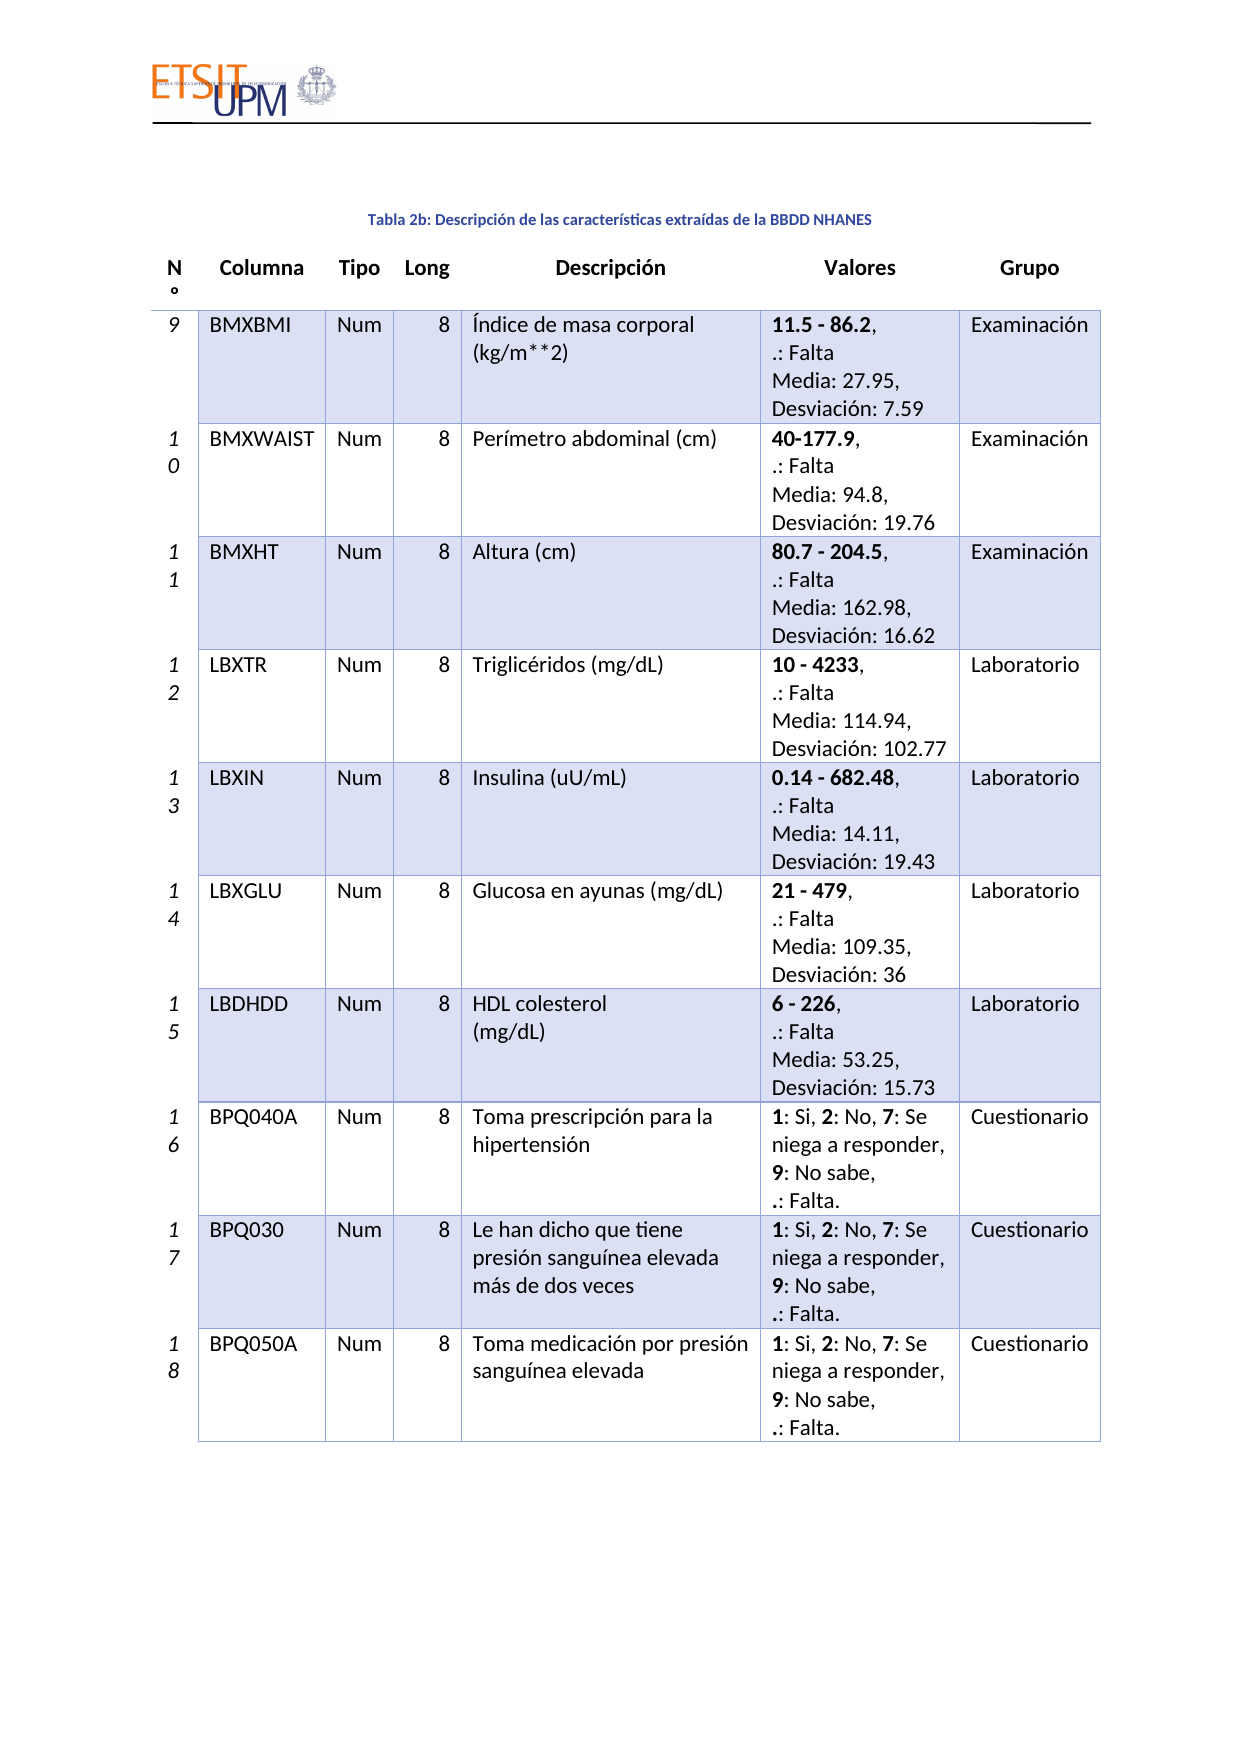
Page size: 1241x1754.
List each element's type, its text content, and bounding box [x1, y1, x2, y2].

table_cell 1: Si, 2: No, 7: Se niega a responder, 9: No sabe, .: Falta. [761, 1103, 959, 1214]
table_cell LBDHDD [199, 989, 325, 1101]
table_cell 8 [394, 876, 461, 988]
table_cell LBXTR [199, 650, 325, 762]
table_cell 13 [151, 762, 198, 875]
table_cell Toma medicación por presión sanguínea elevada [462, 1329, 760, 1441]
picture [151, 63, 338, 117]
text Tabla 2b: Descripción de las características extraídas de la BBDD NHANES [150, 209, 1090, 229]
table_cell 1: Si, 2: No, 7: Se niega a responder, 9: No sabe, .: Falta. [761, 1216, 959, 1328]
table_cell 9 [151, 311, 198, 423]
table_cell Examinación [960, 537, 1100, 649]
table_cell 8 [394, 311, 461, 423]
table_header Valores [760, 254, 959, 309]
table_header Columna [198, 254, 326, 309]
table_cell LBXGLU [199, 876, 325, 988]
table_cell 17 [151, 1215, 198, 1328]
table_cell Num [326, 1216, 393, 1328]
table_cell 8 [394, 989, 461, 1101]
table_cell Laboratorio [960, 989, 1100, 1101]
table_cell 15 [151, 988, 198, 1101]
table_cell Cuestionario [960, 1216, 1100, 1328]
table_cell 14 [151, 875, 198, 988]
table_header Tipo [326, 254, 393, 309]
table_cell BMXWAIST [199, 424, 325, 536]
table_cell Insulina (uU/mL) [462, 763, 760, 875]
table_cell Laboratorio [960, 876, 1100, 988]
table_cell 8 [394, 424, 461, 536]
table_cell 12 [151, 649, 198, 762]
table_cell 40-177.9, .: Falta Media: 94.8, Desviación: 19.76 [761, 424, 959, 536]
table_cell 8 [394, 1329, 461, 1441]
table_cell Cuestionario [960, 1329, 1100, 1441]
table_cell Índice de masa corporal (kg/m**2) [462, 311, 760, 423]
table_cell 10 [151, 423, 198, 536]
table_cell Triglicéridos (mg/dL) [462, 650, 760, 762]
table_cell BMXBMI [199, 311, 325, 423]
table_cell 8 [394, 1103, 461, 1214]
table_cell Toma prescripción para la hipertensión [462, 1103, 760, 1214]
table_cell 1: Si, 2: No, 7: Se niega a responder, 9: No sabe, .: Falta. [761, 1329, 959, 1441]
table_cell 18 [151, 1328, 198, 1441]
table_cell 8 [394, 537, 461, 649]
table_cell Num [326, 424, 393, 536]
table_cell 11 [151, 536, 198, 649]
table_cell Laboratorio [960, 650, 1100, 762]
table_cell Num [326, 650, 393, 762]
table_cell Num [326, 1329, 393, 1441]
table_cell 8 [394, 763, 461, 875]
table_cell 10 - 4233, .: Falta Media: 114.94, Desviación: 102.77 [761, 650, 959, 762]
table_cell 11.5 - 86.2, .: Falta Media: 27.95, Desviación: 7.59 [761, 311, 959, 423]
table_cell 0.14 - 682.48, .: Falta Media: 14.11, Desviación: 19.43 [761, 763, 959, 875]
table_header Grupo [960, 254, 1100, 309]
table_cell Perímetro abdominal (cm) [462, 424, 760, 536]
table_cell Cuestionario [960, 1103, 1100, 1214]
table_cell Num [326, 763, 393, 875]
table_cell 21 - 479, .: Falta Media: 109.35, Desviación: 36 [761, 876, 959, 988]
table_cell BPQ040A [199, 1103, 325, 1214]
table_header Nº [151, 254, 198, 309]
table_cell 8 [394, 650, 461, 762]
table_cell LBXIN [199, 763, 325, 875]
table_cell Num [326, 876, 393, 988]
table_cell 80.7 - 204.5, .: Falta Media: 162.98, Desviación: 16.62 [761, 537, 959, 649]
table_cell Examinación [960, 424, 1100, 536]
table_cell Num [326, 1103, 393, 1214]
table_cell Examinación [960, 311, 1100, 423]
table_cell 16 [151, 1101, 198, 1214]
table_header Descripción [461, 254, 760, 309]
table_cell Num [326, 537, 393, 649]
table_cell 6 - 226, .: Falta Media: 53.25, Desviación: 15.73 [761, 989, 959, 1101]
table_header Long [393, 254, 461, 309]
table_cell Laboratorio [960, 763, 1100, 875]
table_cell BPQ050A [199, 1329, 325, 1441]
table_cell HDL colesterol (mg/dL) [462, 989, 760, 1101]
table_cell BPQ030 [199, 1216, 325, 1328]
table_cell Le han dicho que tiene presión sanguínea elevada más de dos veces [462, 1216, 760, 1328]
table_cell Num [326, 989, 393, 1101]
table_cell Glucosa en ayunas (mg/dL) [462, 876, 760, 988]
table_cell Num [326, 311, 393, 423]
table_cell 8 [394, 1216, 461, 1328]
table_cell BMXHT [199, 537, 325, 649]
table_cell Altura (cm) [462, 537, 760, 649]
